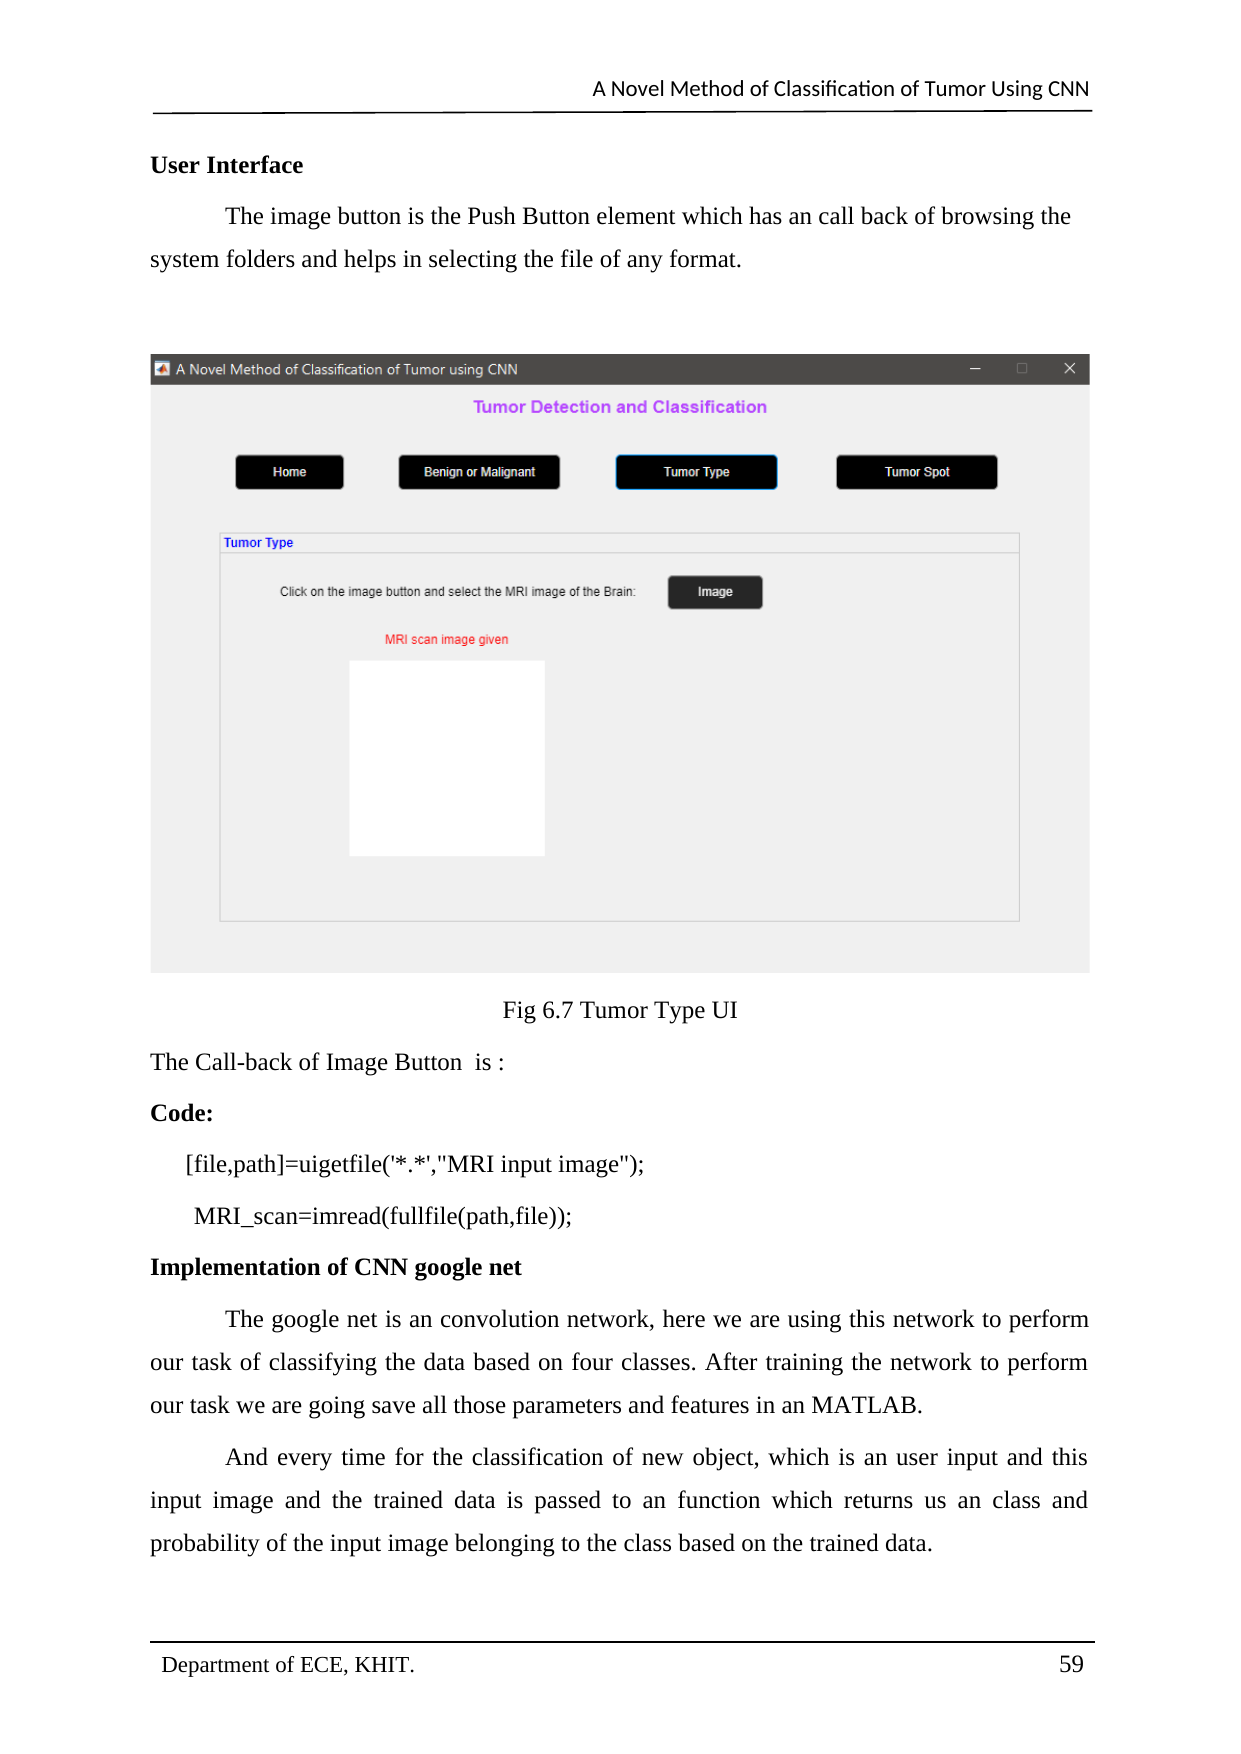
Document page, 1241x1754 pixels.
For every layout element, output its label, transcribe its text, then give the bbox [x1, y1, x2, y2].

text [file,path]=uigetfile('*.*',"MRI input image"); [185, 1149, 1090, 1178]
text MRI_scan=imread(fullfile(path,file)); [150, 1201, 1090, 1230]
text The image button is the Push Button element which has an call back of browsing the system folders and helps in selecting the file of any format. [150, 201, 1090, 273]
text The google net is an convolution network, here we are using this network to perform our task of classifying the data based on four classes. After training the network to perform our task we are going save all those parameters and features in an MATLAB. [150, 1304, 1090, 1419]
text Fig 6.7 Tumor Type UI [150, 995, 1090, 1024]
text Code: [150, 1098, 1090, 1127]
text Implementation of CNN google net [150, 1252, 1090, 1281]
text The Call-back of Image Button is : [150, 1047, 1090, 1075]
text And every time for the classification of new object, which is an user input and this input image and the trained data is passed to an function which returns us an class and probability of the input image belonging to the class based on the trained data. [150, 1442, 1090, 1557]
text User Interface [150, 150, 1090, 179]
picture [150, 354, 1090, 973]
